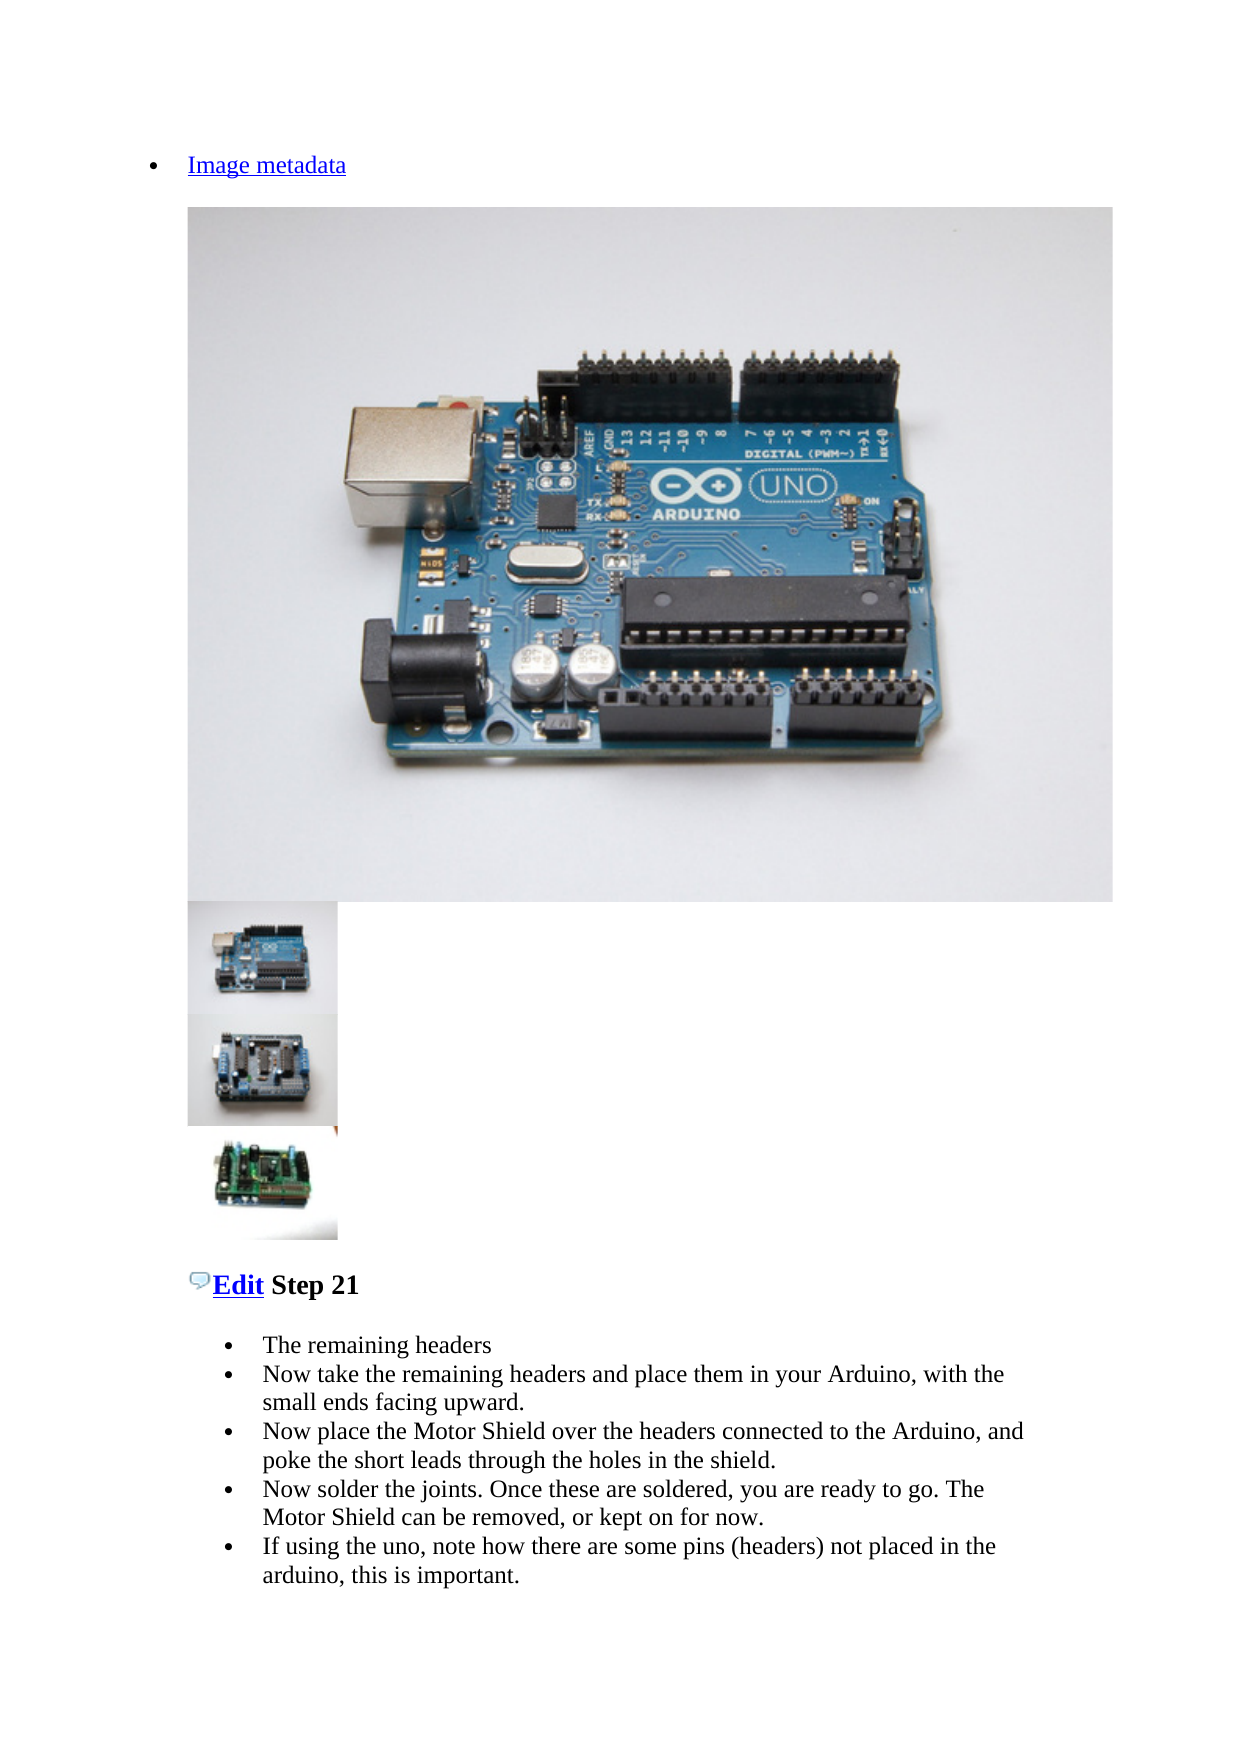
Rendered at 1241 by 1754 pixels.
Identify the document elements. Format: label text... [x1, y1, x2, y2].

picture [187, 1269, 213, 1295]
list If using the uno, note how there are some pins (headers) not placed in the arduino, this is important. [225, 1531, 1053, 1589]
list Image metadata [150, 150, 1053, 179]
picture [187, 207, 1113, 1240]
list Now solder the joints. Once these are soldered, you are ready to go. The Motor Shield can be removed, or kept on for now. [225, 1474, 1053, 1531]
list The remaining headers [225, 1330, 1053, 1359]
list Now take the remaining headers and place them in your Arduino, with the small ends facing upward. [225, 1359, 1053, 1416]
list Now place the Motor Shield over the headers connected to the Arduino, and poke the short leads through the holes in the shield. [225, 1416, 1053, 1474]
text Edit Step 21 [187, 1268, 1053, 1301]
